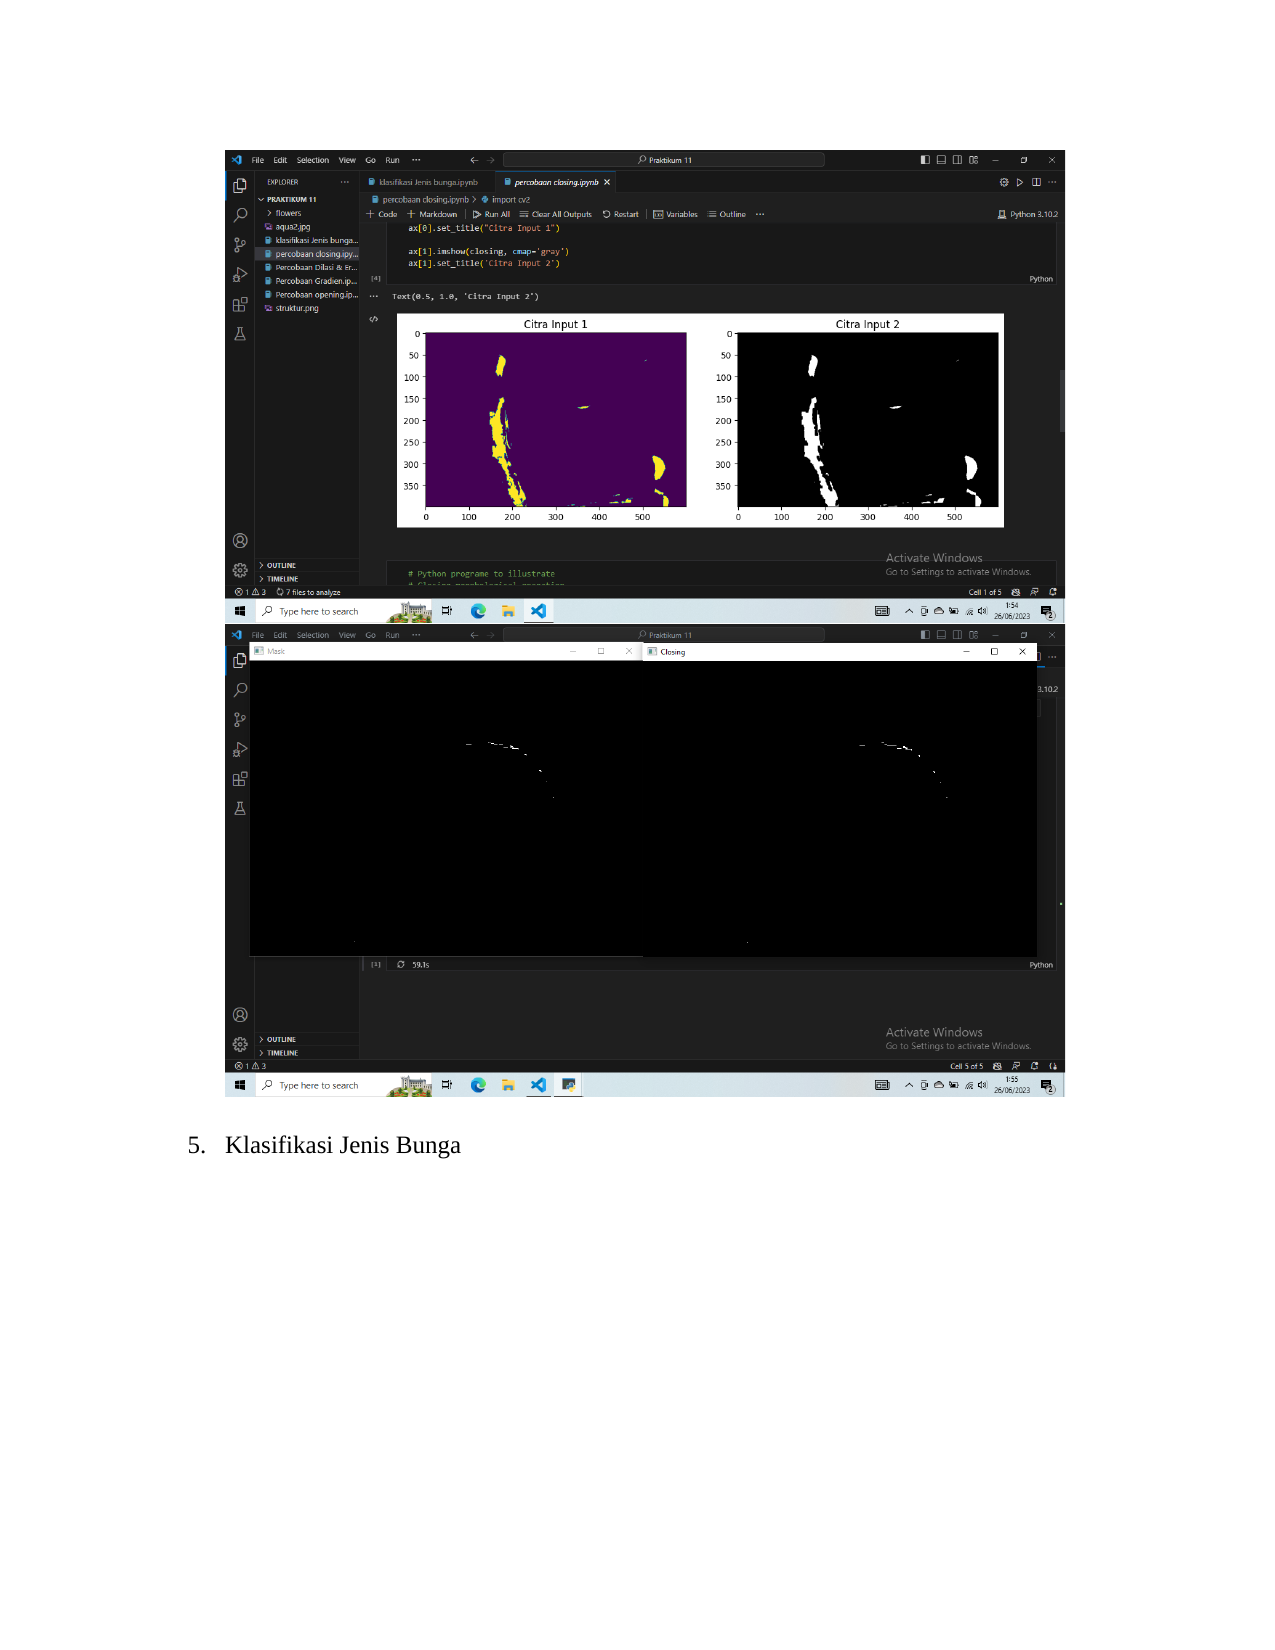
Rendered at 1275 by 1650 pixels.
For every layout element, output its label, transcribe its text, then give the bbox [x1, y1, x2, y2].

list Klasifikasi Jenis Bunga [187, 1130, 1125, 1159]
picture [225, 624, 1066, 1097]
picture [225, 150, 1066, 623]
